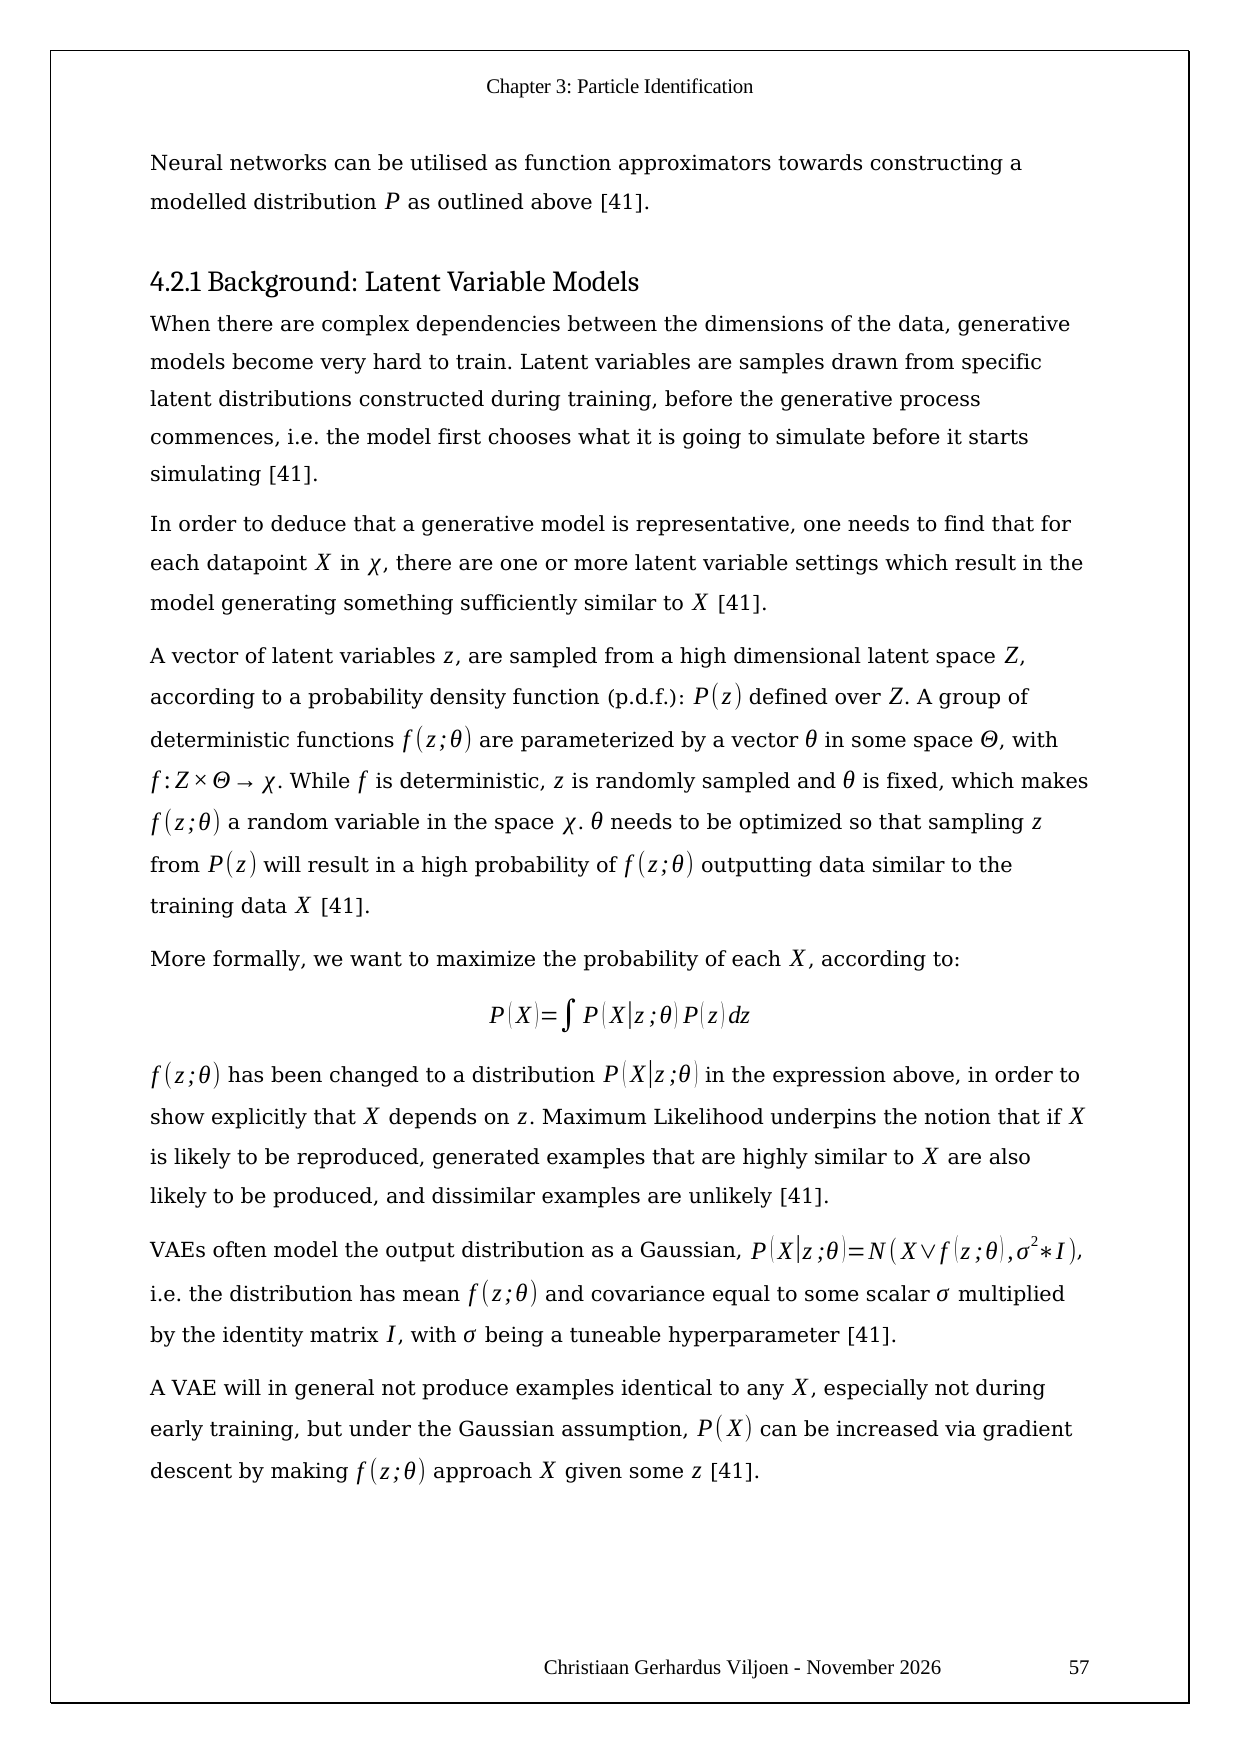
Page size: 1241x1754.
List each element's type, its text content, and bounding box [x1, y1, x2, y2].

text In order to deduce that a generative model is representative, one needs to find that for each datapoint in , there are one or more latent variable settings which result in the model generating something sufficiently similar to . [150, 511, 1089, 616]
text A VAE will in general not produce examples identical to any , especially not during early training, but under the Gaussian assumption, can be increased via gradient descent by making approach given some . [150, 1373, 1089, 1486]
text More formally, we want to maximize the probability of each , according to: [150, 944, 1089, 972]
text A vector of latent variables , are sampled from a high dimensional latent space , according to a probability density function (p.d.f.): defined over . A group of deterministic functions are parameterized by a vector in some space , with . While is deterministic, is randomly sampled and is fixed, which makes a random variable in the space . needs to be optimized so that sampling from will result in a high probability of outputting data similar to the training data . [150, 641, 1089, 919]
text VAEs often model the output distribution as a Gaussian, , i.e. the distribution has mean and covariance equal to some scalar multiplied by the identity matrix , with being a tuneable hyperparameter . [150, 1233, 1089, 1348]
subtitle Background: Latent Variable Models [150, 265, 1089, 299]
text When there are complex dependencies between the dimensions of the data, generative models become very hard to train. Latent variables are samples drawn from specific latent distributions constructed during training, before the generative process commences, i.e. the model first chooses what it is going to simulate before it starts simulating . [150, 311, 1089, 486]
text Neural networks can be utilised as function approximators towards constructing a modelled distribution as outlined above . [150, 150, 1089, 215]
text has been changed to a distribution in the expression above, in order to show explicitly that depends on . Maximum Likelihood underpins the notion that if is likely to be reproduced, generated examples that are highly similar to are also likely to be produced, and dissimilar examples are unlikely . [150, 1059, 1089, 1208]
